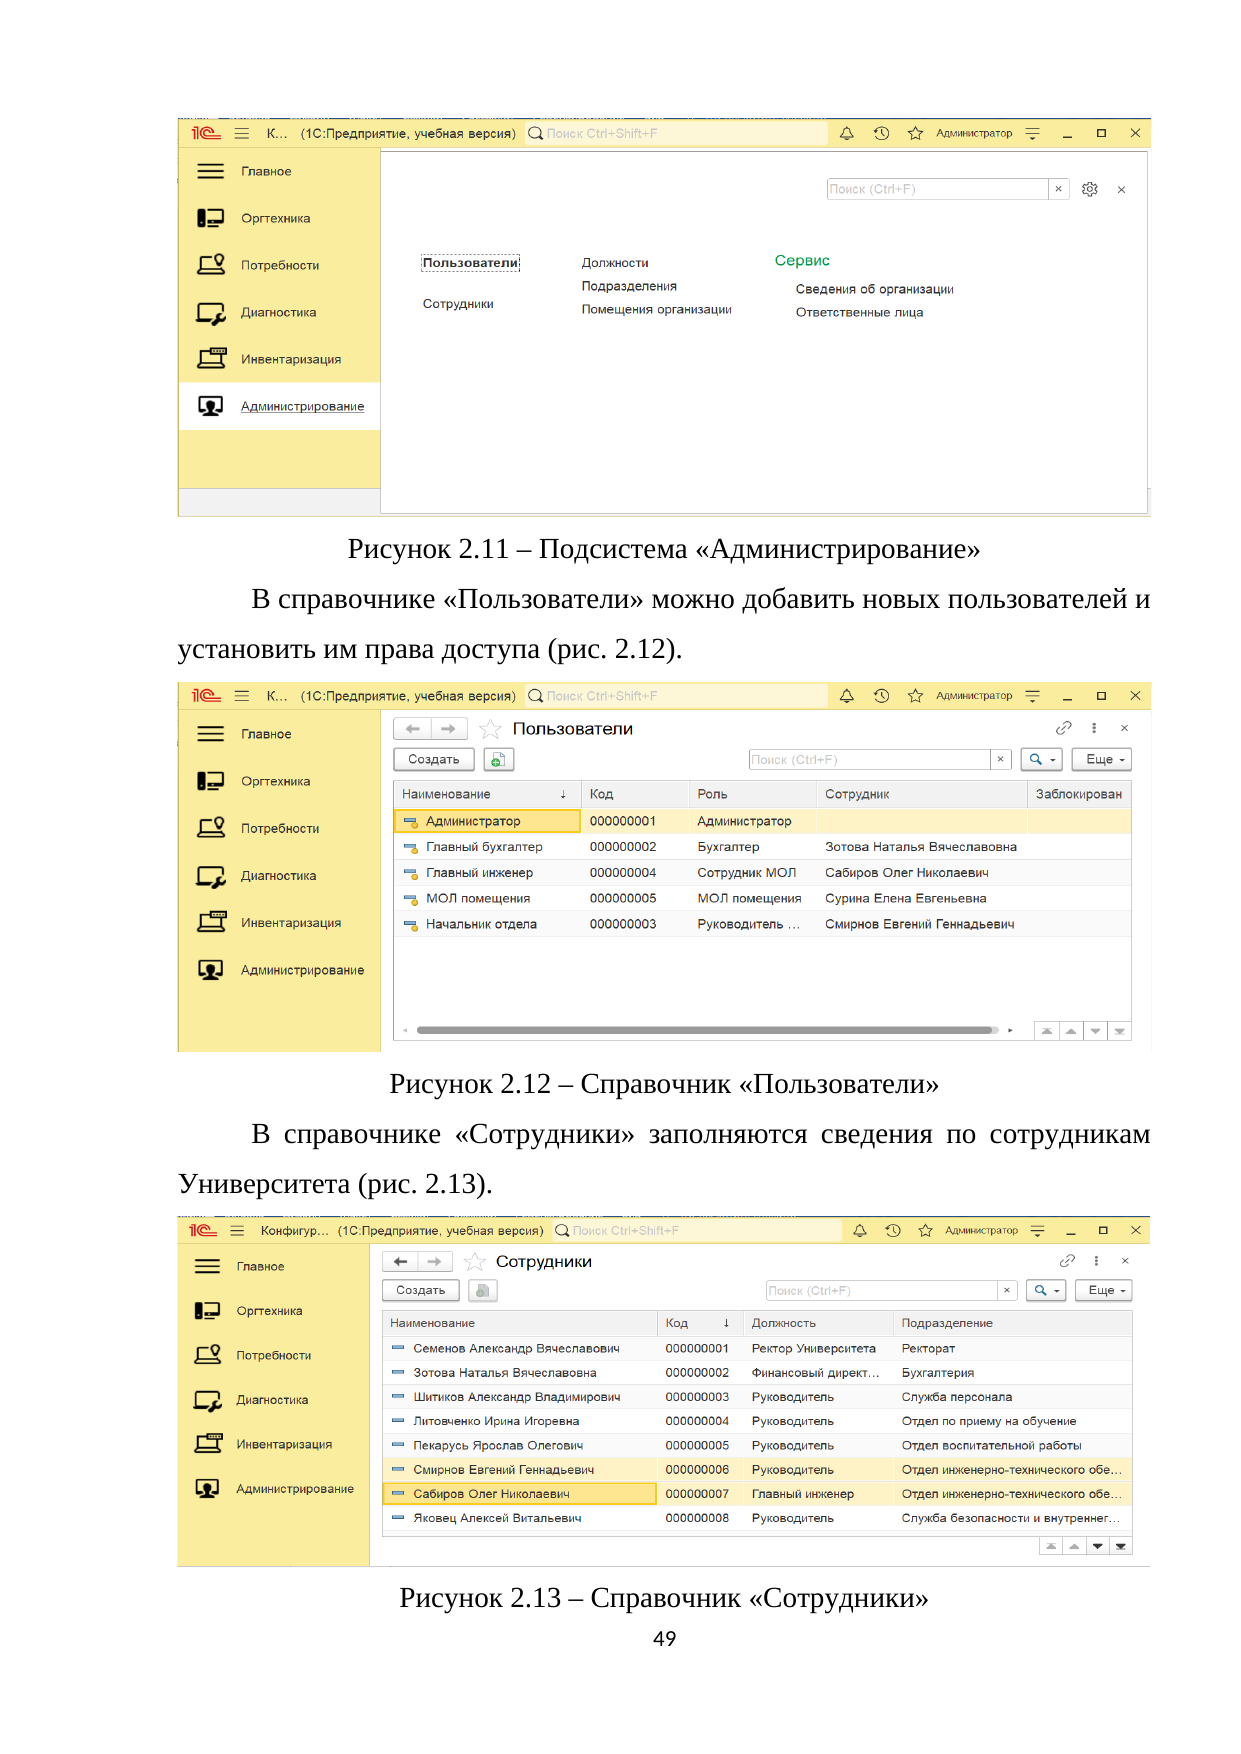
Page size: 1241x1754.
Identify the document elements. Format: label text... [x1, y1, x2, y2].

text Рисунок 2.12 – Справочник «Пользователи» [177, 1066, 1152, 1099]
text Рисунок 2.11 – Подсистема «Администрирование» [177, 531, 1152, 564]
picture [177, 1216, 1150, 1567]
picture [177, 682, 1152, 1052]
text В справочнике «Сотрудники» заполняются сведения по сотрудникам Университета (рис. 2.13). [177, 1116, 1152, 1200]
picture [177, 118, 1152, 517]
text В справочнике «Пользователи» можно добавить новых пользователей и установить им права доступа (рис. 2.12). [177, 581, 1152, 665]
text Рисунок 2.13 – Справочник «Сотрудники» [177, 1581, 1152, 1614]
